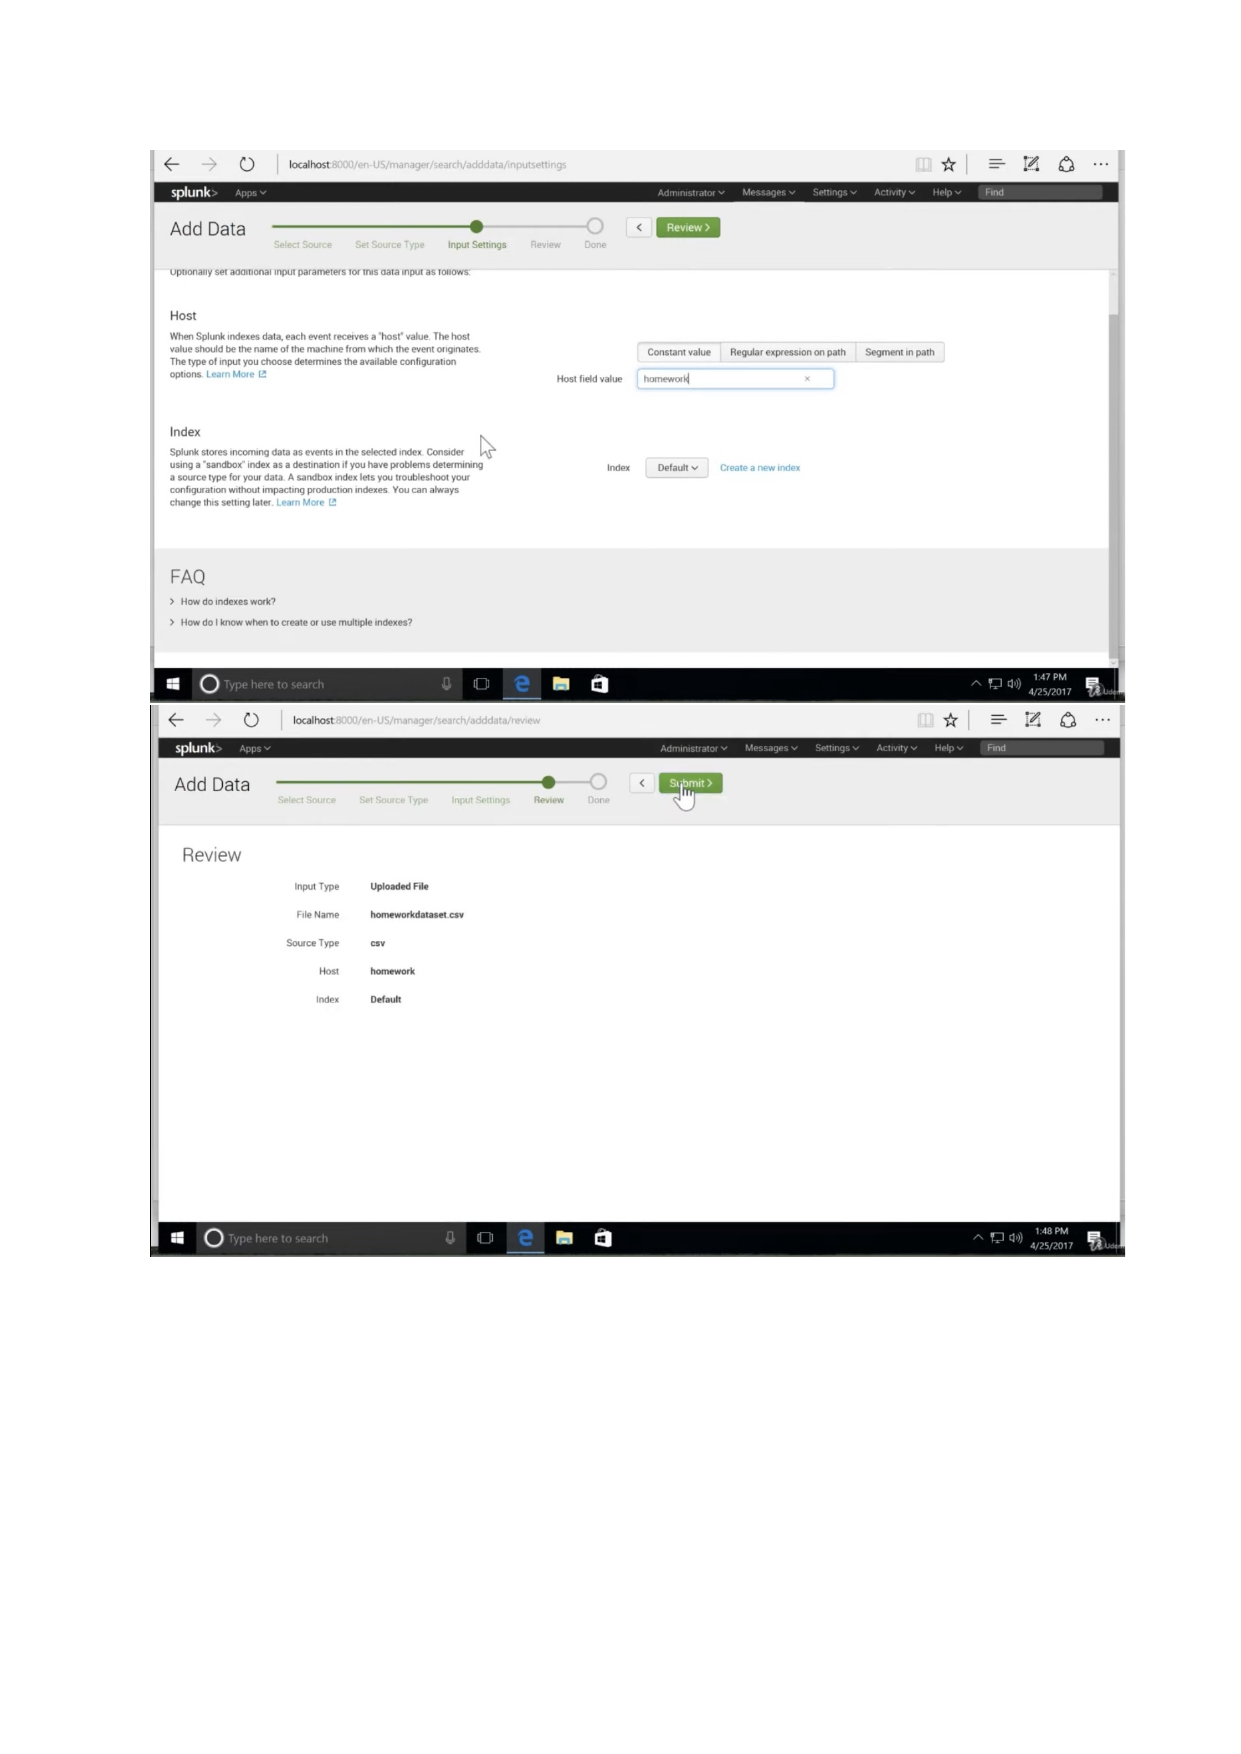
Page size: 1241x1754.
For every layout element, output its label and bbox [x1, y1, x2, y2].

picture [150, 705, 1125, 1257]
picture [150, 150, 1125, 703]
